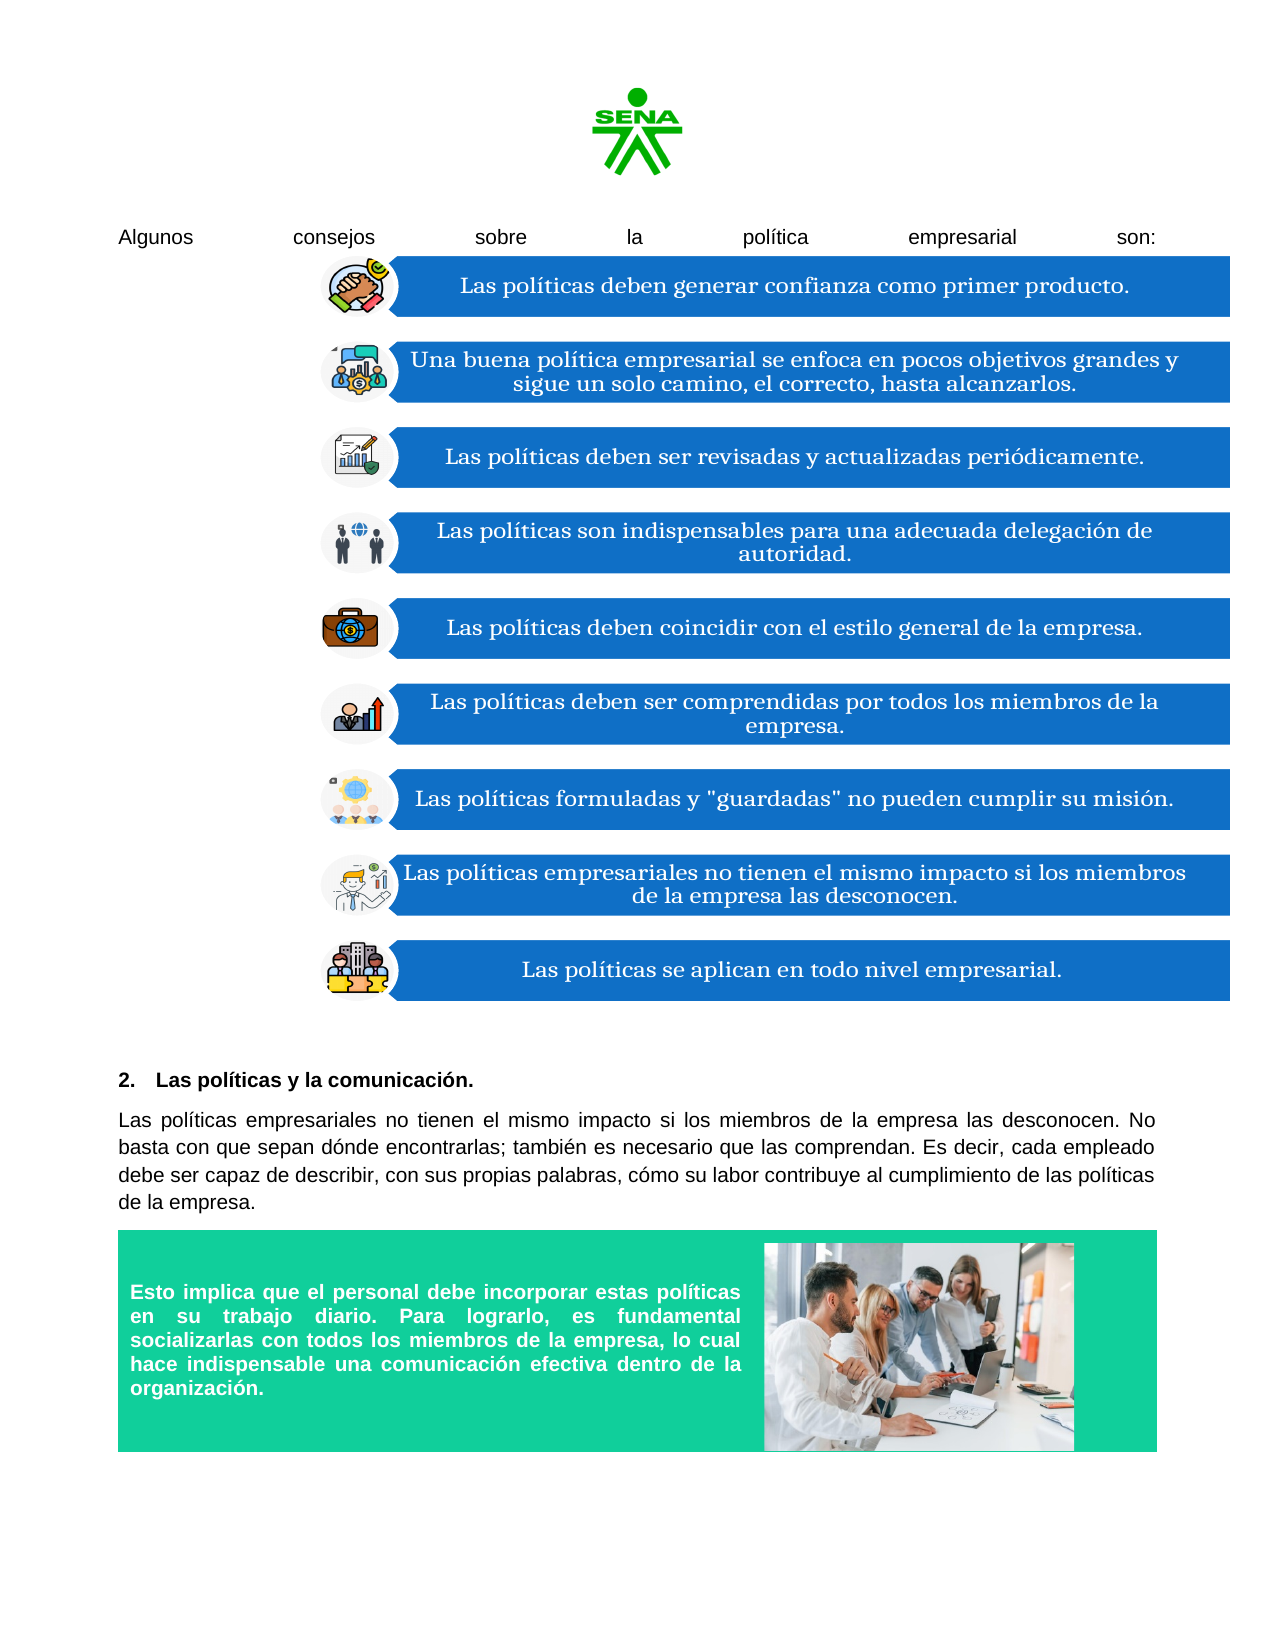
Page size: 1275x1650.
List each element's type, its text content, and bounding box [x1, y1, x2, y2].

picture [321, 513, 393, 573]
table_header Esto implica que el personal debe incorporar estas políticas en su trabajo diario. Para lograrlo, es fundamental socializarlas con todos los miembros de la empresa, lo cual hace indispensable una comunicación efectiva dentro de la organización. [119, 1231, 753, 1451]
picture [764, 1243, 1075, 1451]
text Algunos consejos sobre la política empresarial son: [118, 225, 1157, 1012]
table_header [754, 1231, 1156, 1451]
picture [321, 599, 393, 658]
list Las políticas y la comunicación. [118, 1068, 1157, 1092]
picture [321, 427, 393, 487]
picture [592, 87, 683, 176]
text Las políticas empresariales no tienen el mismo impacto si los miembros de la empresa las desconocen. No basta con que sepan dónde encontrarlas; también es necesario que las comprendan. Es decir, cada empleado debe ser capaz de describir, con sus propias palabras, cómo su labor contribuye al cumplimiento de las políticas de la empresa. [118, 1108, 1157, 1214]
picture [321, 770, 393, 829]
picture [321, 342, 393, 402]
picture [321, 855, 393, 915]
picture [321, 941, 393, 1000]
picture [321, 256, 393, 316]
picture [321, 684, 393, 744]
